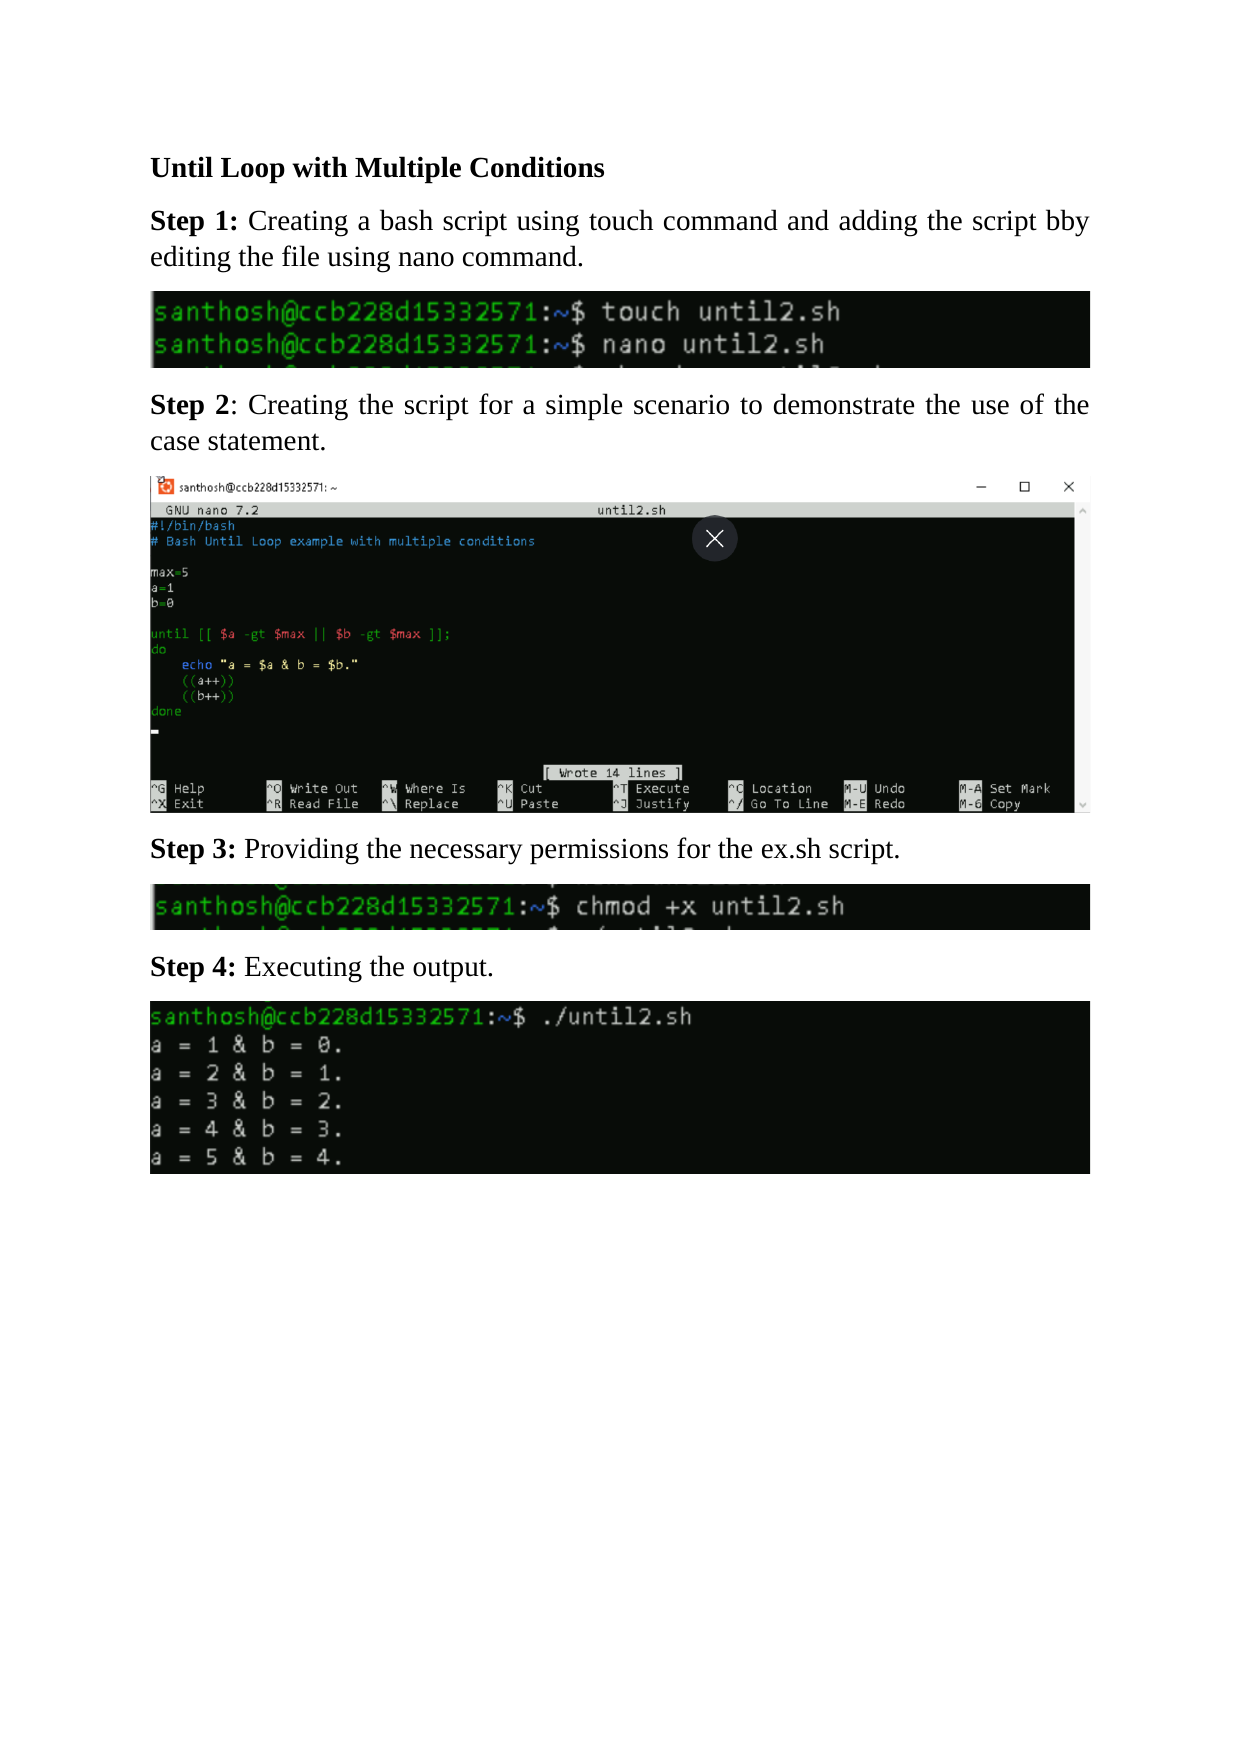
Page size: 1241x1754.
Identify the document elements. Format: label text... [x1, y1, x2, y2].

picture [150, 884, 1091, 930]
text Until Loop with Multiple Conditions [150, 150, 1090, 183]
picture [150, 476, 1091, 813]
text Step 4: Executing the output. [150, 949, 1090, 982]
text Step 2: Creating the script for a simple scenario to demonstrate the use of the case statement. [150, 387, 1090, 457]
picture [150, 1001, 1091, 1174]
picture [150, 291, 1091, 368]
text Step 3: Providing the necessary permissions for the ex.sh script. [150, 832, 1090, 865]
text Step 1: Creating a bash script using touch command and adding the script bby editing the file using nano command. [150, 203, 1090, 272]
